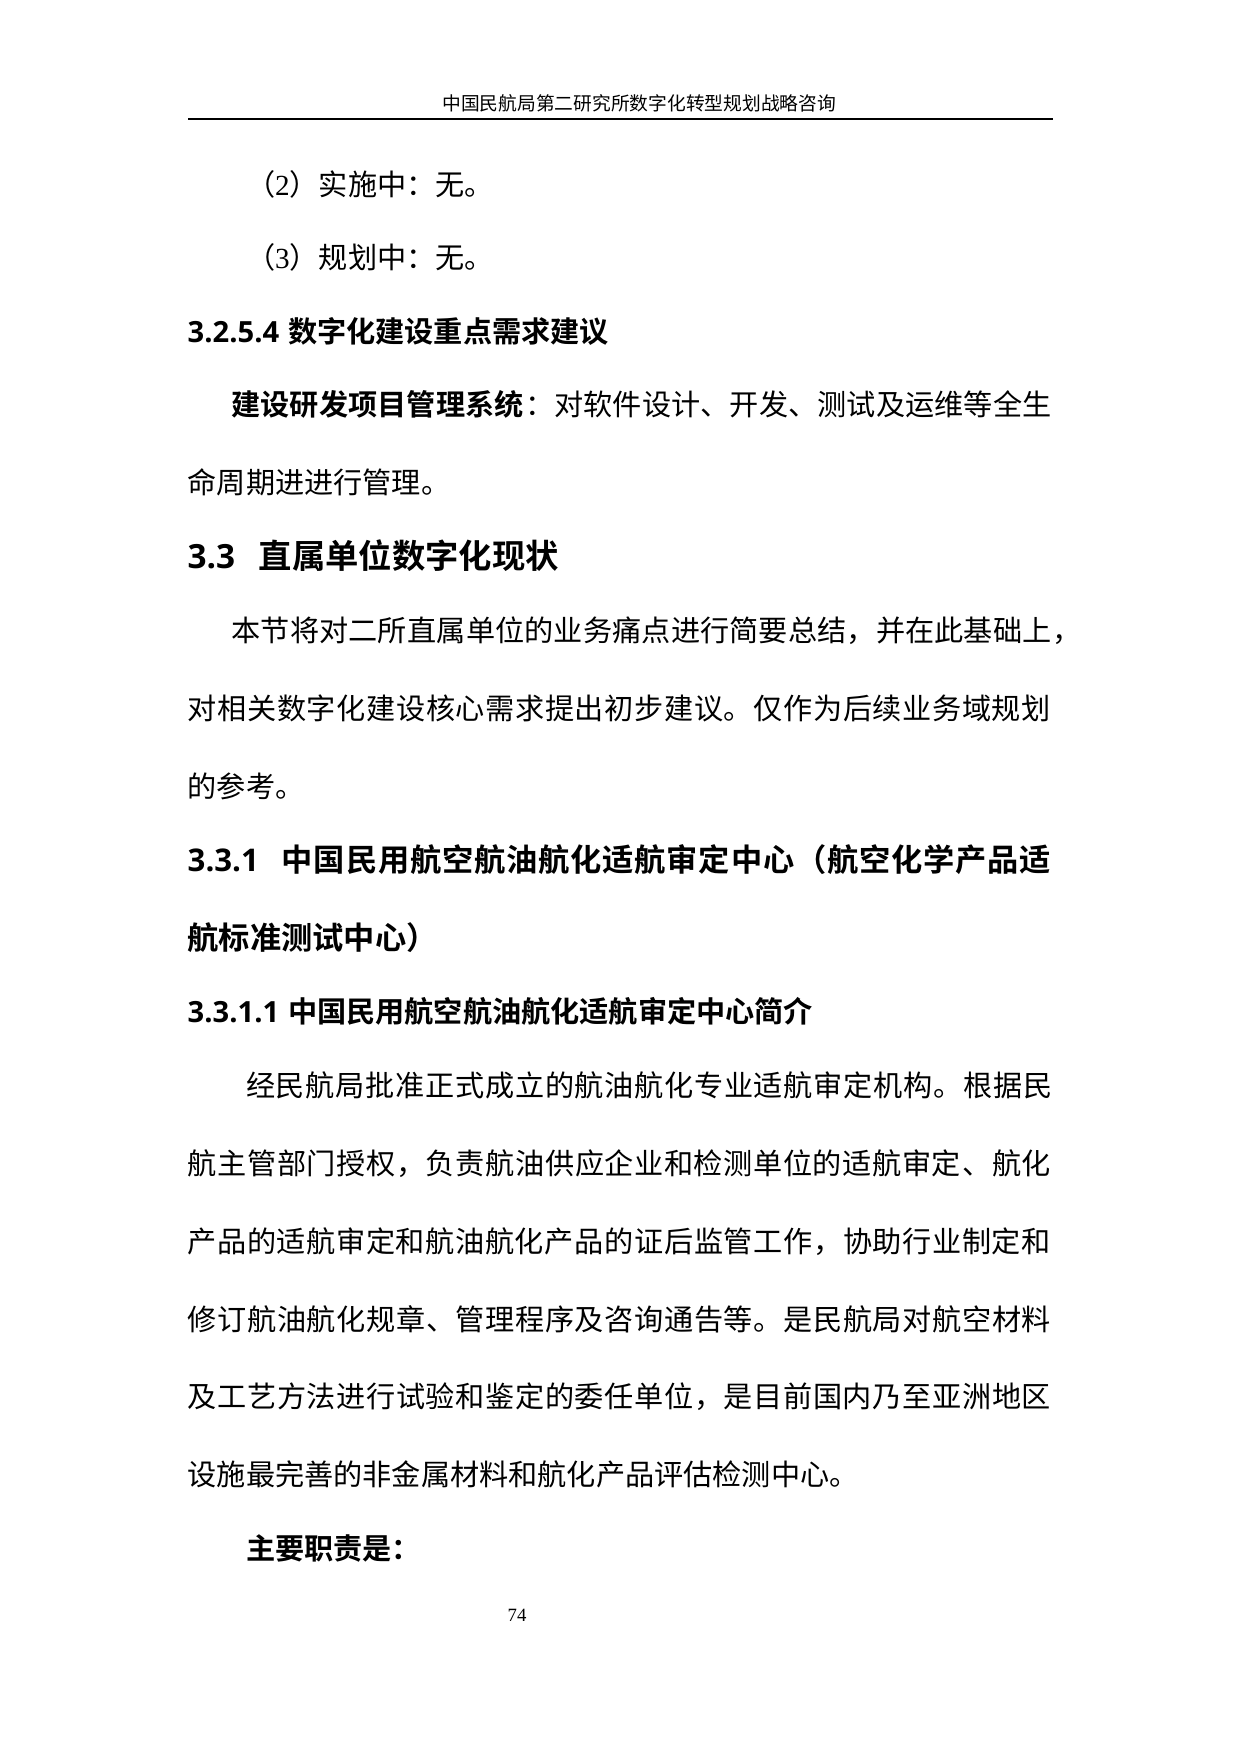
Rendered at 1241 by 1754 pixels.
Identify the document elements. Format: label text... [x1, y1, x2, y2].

subtitle 数字化建设重点需求建议 [187, 297, 1053, 362]
text 建设研发项目管理系统：对软件设计、开发、测试及运维等全生命周期进进行管理。 [187, 370, 1053, 513]
list （3）规划中：无。 [187, 223, 1053, 288]
subtitle 中国民用航空航油航化适航审定中心（航空化学产品适航标准测试中心） [187, 826, 1053, 968]
subtitle 中国民用航空航油航化适航审定中心简介 [187, 977, 1053, 1042]
list （2）实施中：无。 [187, 150, 1053, 215]
text 主要职责是： [187, 1514, 1053, 1579]
text 本节将对二所直属单位的业务痛点进行简要总结，并在此基础上，对相关数字化建设核心需求提出初步建议。仅作为后续业务域规划的参考。 [187, 596, 1053, 817]
subtitle 直属单位数字化现状 [187, 522, 1053, 587]
text 经民航局批准正式成立的航油航化专业适航审定机构。根据民航主管部门授权，负责航油供应企业和检测单位的适航审定、航化产品的适航审定和航油航化产品的证后监管工作，协助行业制定和修订航油航化规章、管理程序及咨询通告等。是民航局对航空材料及工艺方法进行试验和鉴定的委任单位，是目前国内乃至亚洲地区设施最完善的非金属材料和航化产品评估检测中心。 [187, 1051, 1053, 1506]
